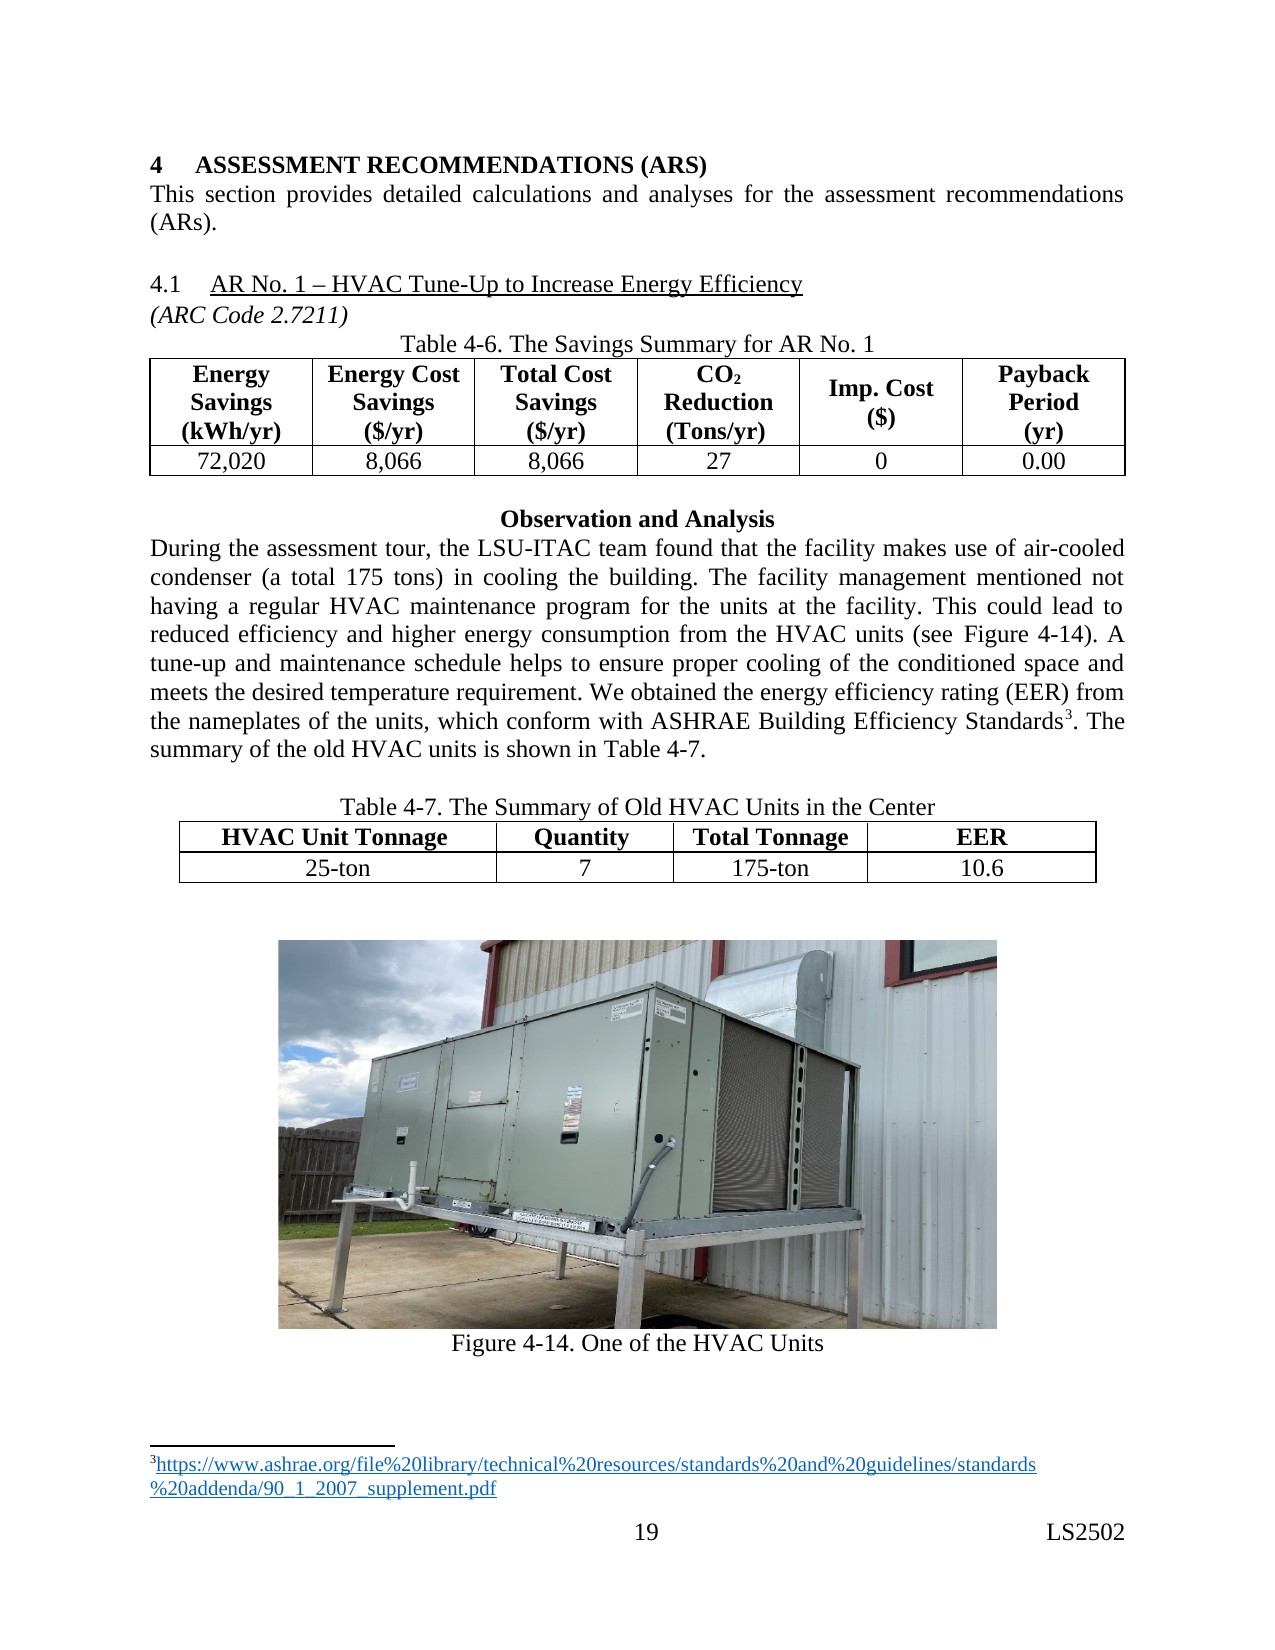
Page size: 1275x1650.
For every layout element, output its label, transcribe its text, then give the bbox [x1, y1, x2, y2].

text Observation and Analysis [150, 504, 1125, 533]
table_cell 0.00 [963, 446, 1124, 475]
table_header Energy Cost Savings ($/yr) [313, 359, 474, 445]
table_header CO2 Reduction (Tons/yr) [638, 359, 799, 445]
table_cell 27 [638, 446, 799, 475]
table_header Total Cost Savings ($/yr) [475, 359, 637, 445]
table_cell 0 [800, 446, 962, 475]
table_cell 10.6 [868, 853, 1095, 881]
picture [278, 940, 997, 1329]
table_cell 7 [497, 853, 673, 881]
subtitle AR No. 1 – HVAC Tune-Up to Increase Energy Efficiency [150, 269, 1125, 298]
table_header Payback Period (yr) [963, 359, 1124, 445]
table_cell 8,066 [313, 446, 474, 475]
table_header HVAC Unit Tonnage [180, 822, 496, 851]
table_header Quantity [497, 822, 673, 851]
table_header EER [868, 822, 1095, 851]
text (ARC Code 2.7211) [150, 300, 1125, 329]
table_header Total Tonnage [674, 822, 867, 851]
table_header Energy Savings (kWh/yr) [151, 359, 312, 445]
table_cell 8,066 [475, 446, 637, 475]
text This section provides detailed calculations and analyses for the assessment recommendations (ARs). [150, 179, 1125, 236]
table_cell 175-ton [674, 853, 867, 881]
table_cell 72,020 [151, 446, 312, 475]
subtitle ASSESSMENT RECOMMENDATIONS (ARS) [150, 150, 1125, 179]
table_header Imp. Cost ($) [800, 359, 962, 445]
table_cell 25-ton [180, 853, 496, 881]
